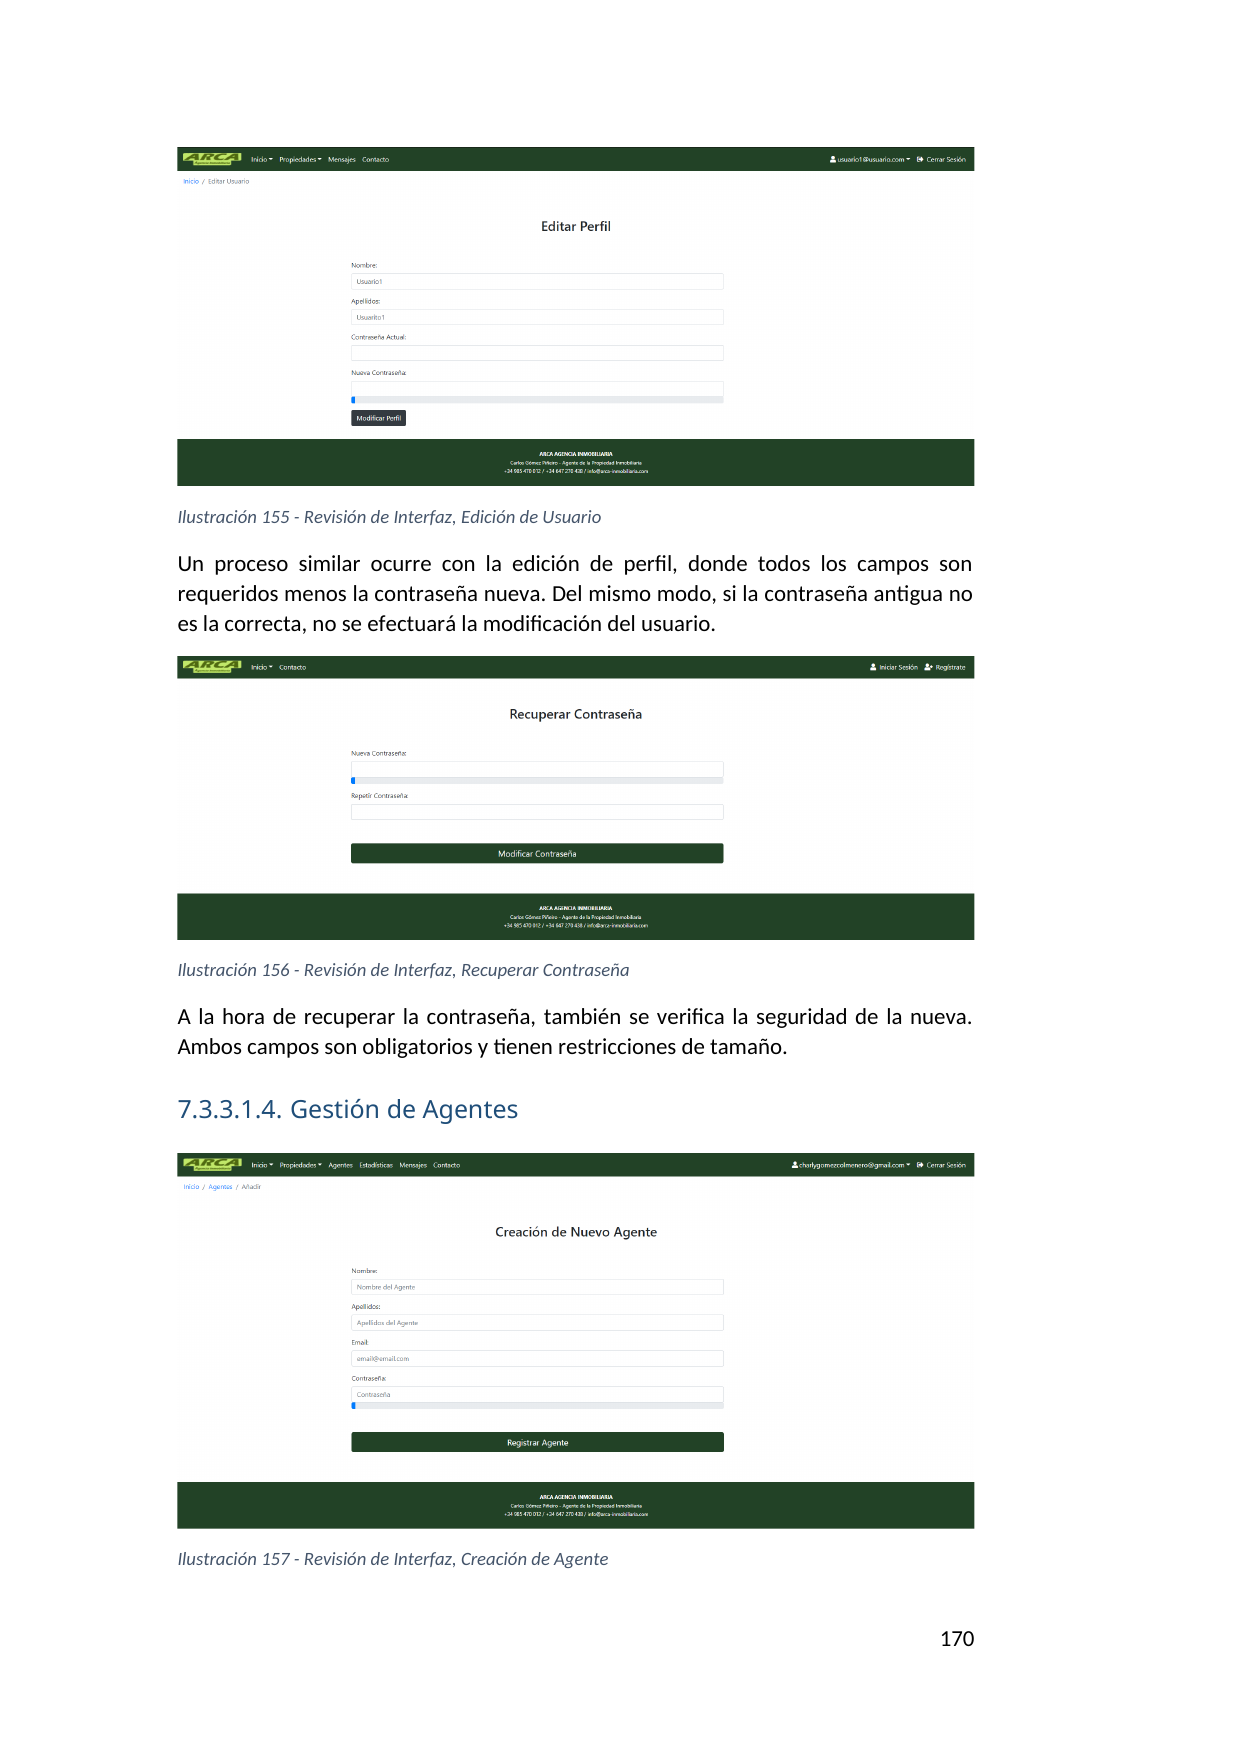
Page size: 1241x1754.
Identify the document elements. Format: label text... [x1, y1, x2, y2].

text A la hora de recuperar la contraseña, también se verifica la seguridad de la nueva. Ambos campos son obligatorios y tienen restricciones de tamaño. [177, 1002, 974, 1060]
text Ilustración 155 - Revisión de Interfaz, Edición de Usuario [177, 505, 974, 528]
text Un proceso similar ocurre con la edición de perfil, donde todos los campos son requeridos menos la contraseña nueva. Del mismo modo, si la contraseña antigua no es la correcta, no se efectuará la modificación del usuario. [177, 549, 974, 637]
text Ilustración 156 - Revisión de Interfaz, Recuperar Contraseña [177, 958, 974, 981]
picture [177, 656, 975, 940]
subtitle Gestión de Agentes [177, 1092, 974, 1126]
picture [177, 1153, 975, 1529]
picture [177, 147, 975, 487]
text Ilustración 157 - Revisión de Interfaz, Creación de Agente [177, 1548, 974, 1571]
